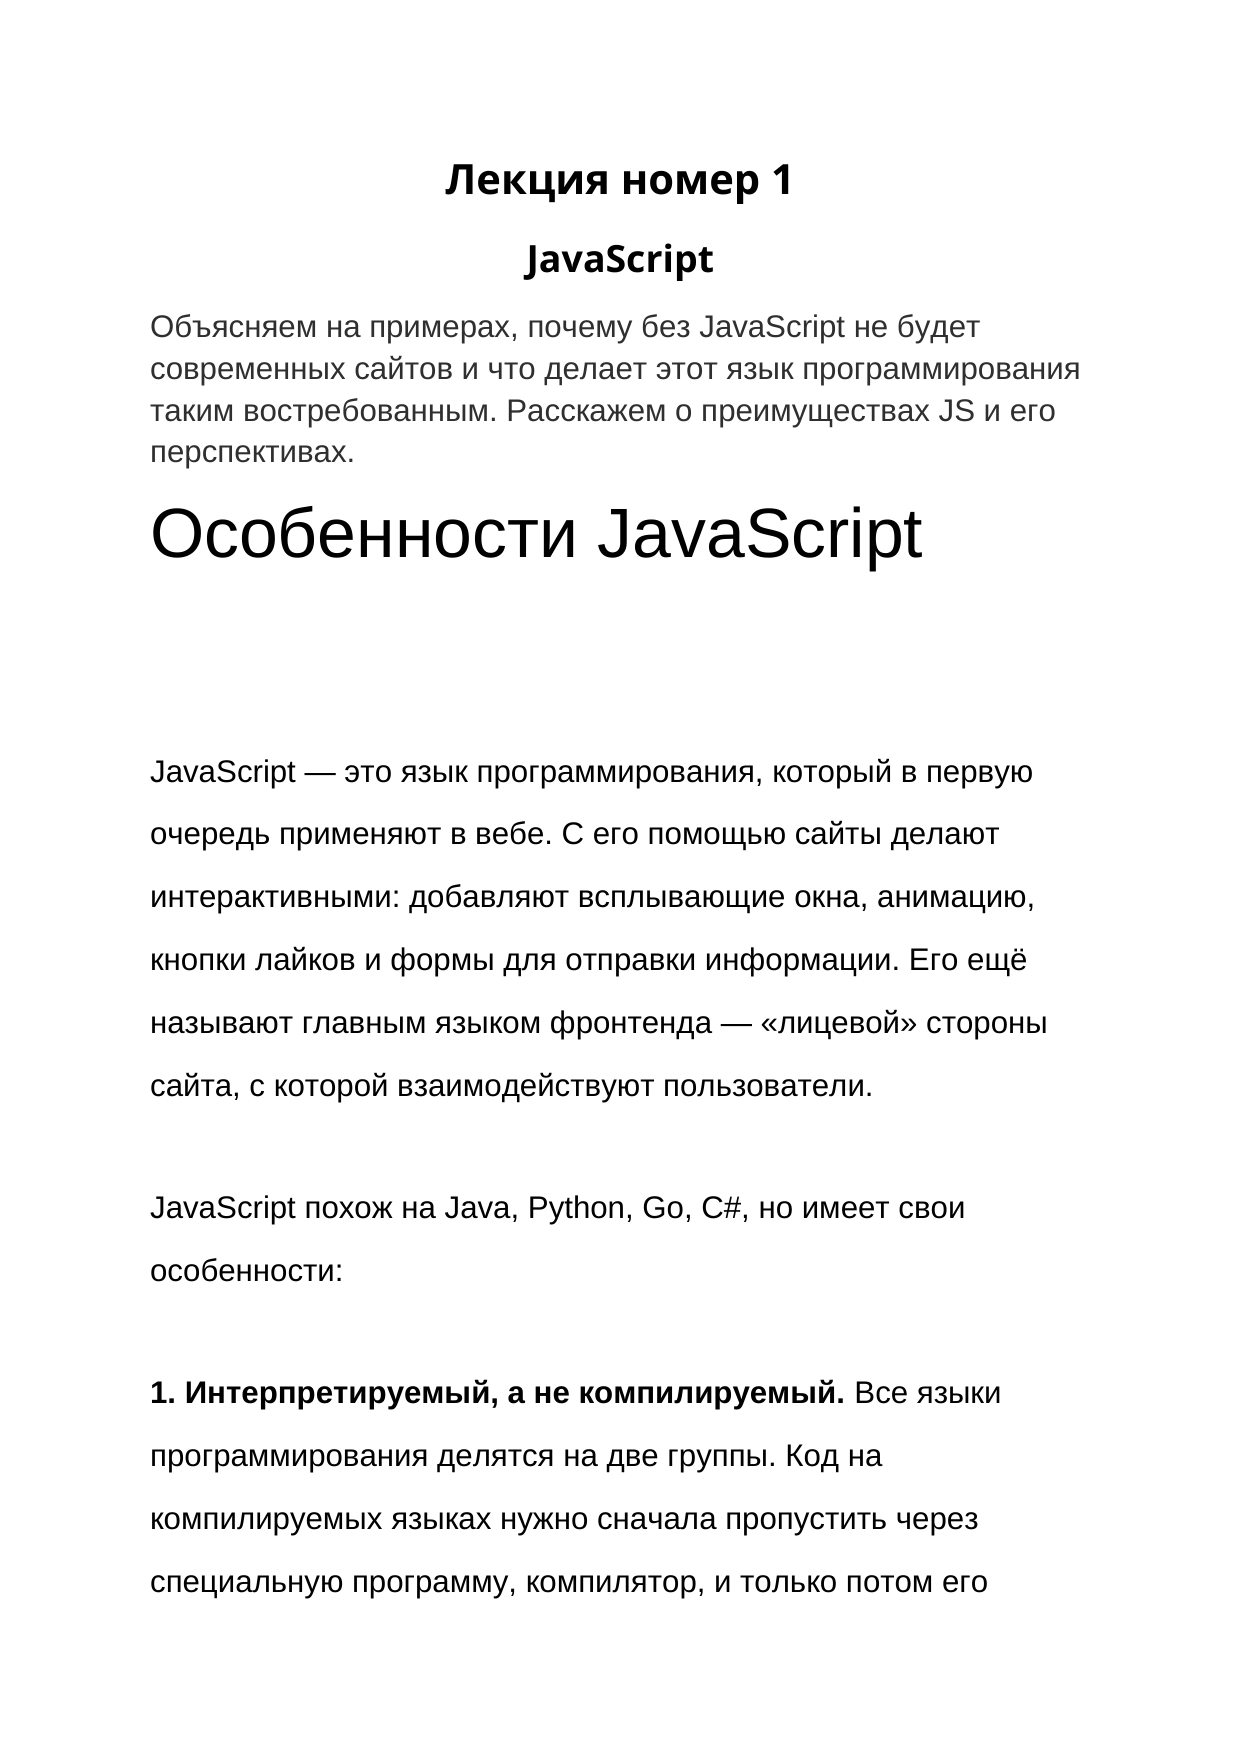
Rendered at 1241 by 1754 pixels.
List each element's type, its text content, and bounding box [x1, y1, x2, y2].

text Объясняем на примерах, почему без JavaScript не будет современных сайтов и что делает этот язык программирования таким востребованным. Расскажем о преимуществах JS и его перспективах. [150, 308, 1090, 469]
text JavaScript [150, 232, 1090, 283]
text Лекция номер 1 [150, 150, 1090, 207]
subtitle Особенности JavaScript [150, 492, 1090, 572]
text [150, 753, 1090, 1599]
